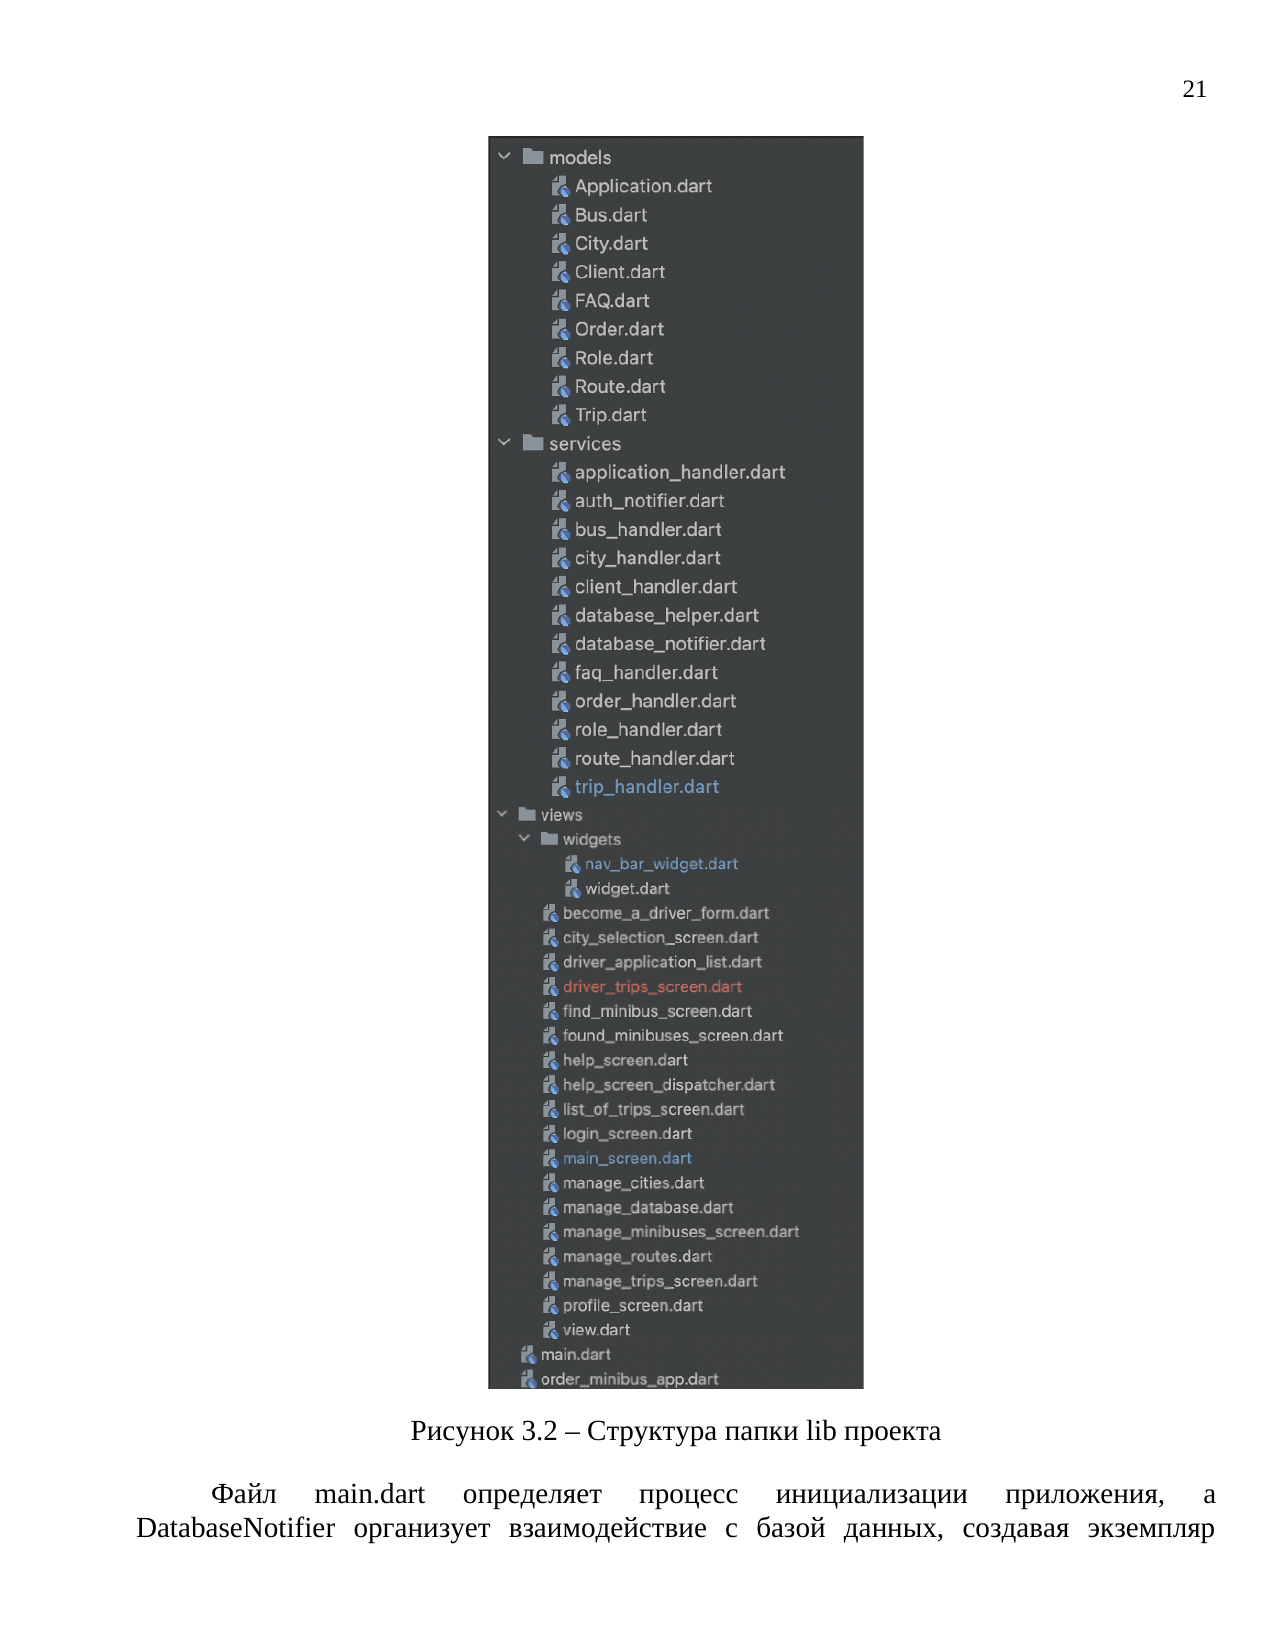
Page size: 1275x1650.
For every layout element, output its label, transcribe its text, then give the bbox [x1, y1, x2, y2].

picture [488, 136, 864, 1389]
text Рисунок 3.2 – Структура папки lib проекта [136, 1413, 1216, 1447]
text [136, 1476, 1216, 1543]
